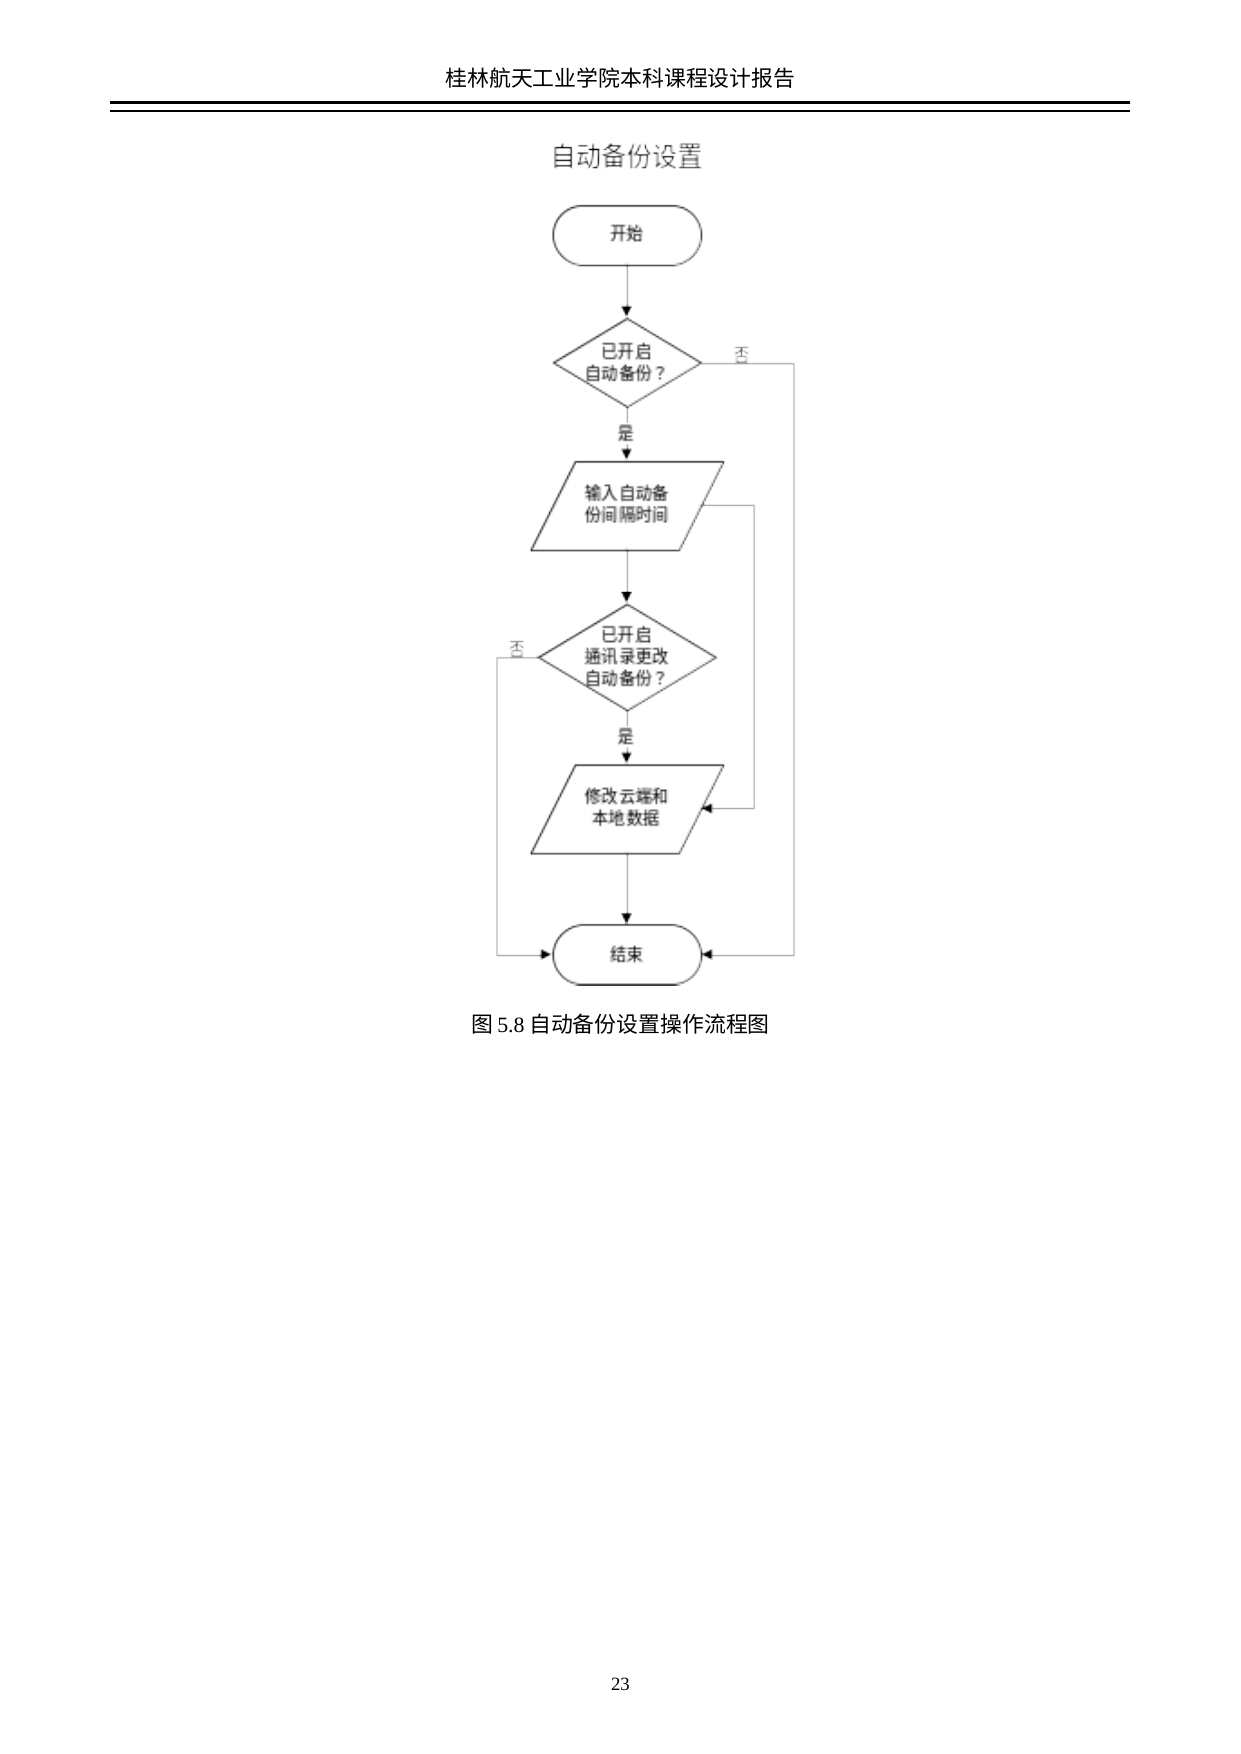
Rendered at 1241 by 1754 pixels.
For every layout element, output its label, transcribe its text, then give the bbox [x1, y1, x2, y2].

text 图5.8自动备份设置操作流程图 [118, 1007, 1122, 1039]
